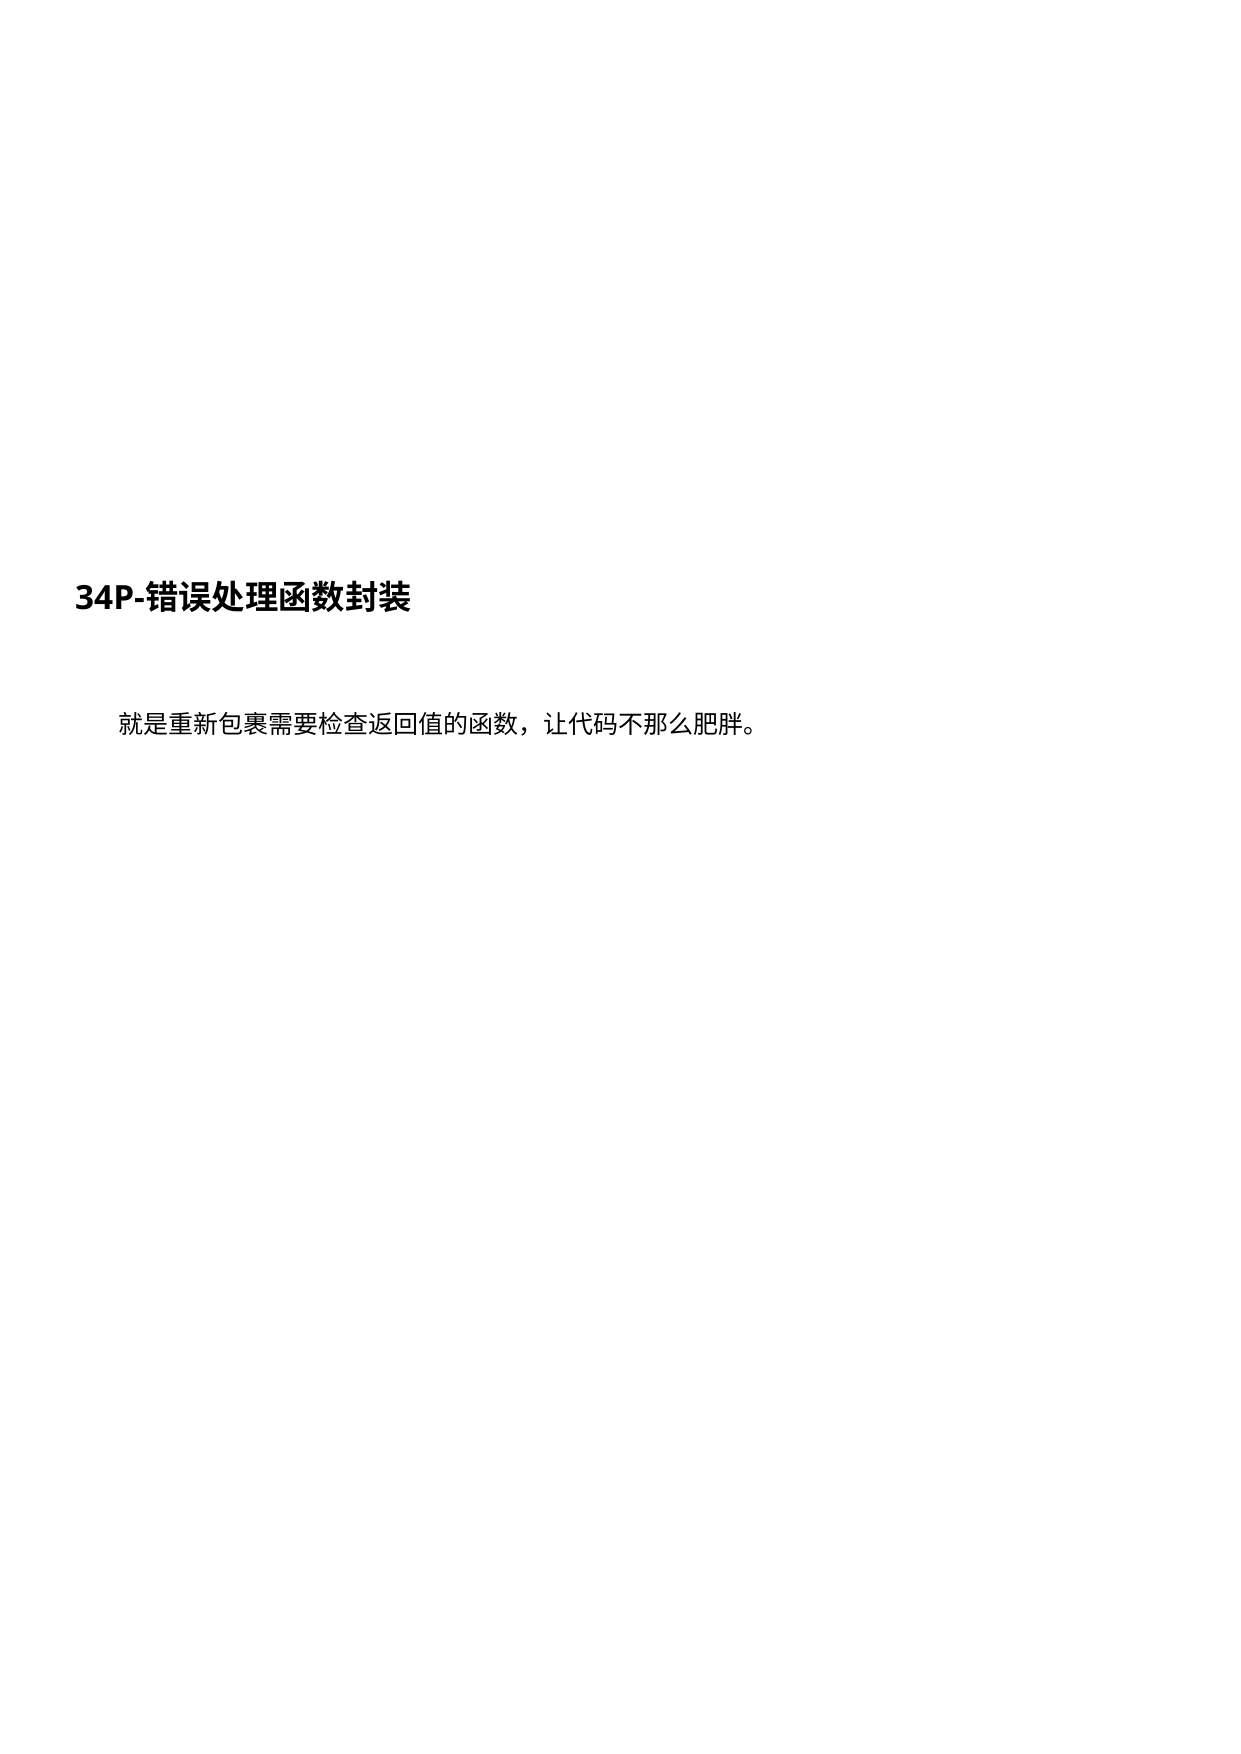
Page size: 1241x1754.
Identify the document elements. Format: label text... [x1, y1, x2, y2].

subtitle 34P-错误处理函数封装 [75, 563, 1165, 628]
text 就是重新包裹需要检查返回值的函数，让代码不那么肥胖。 [75, 690, 1165, 755]
